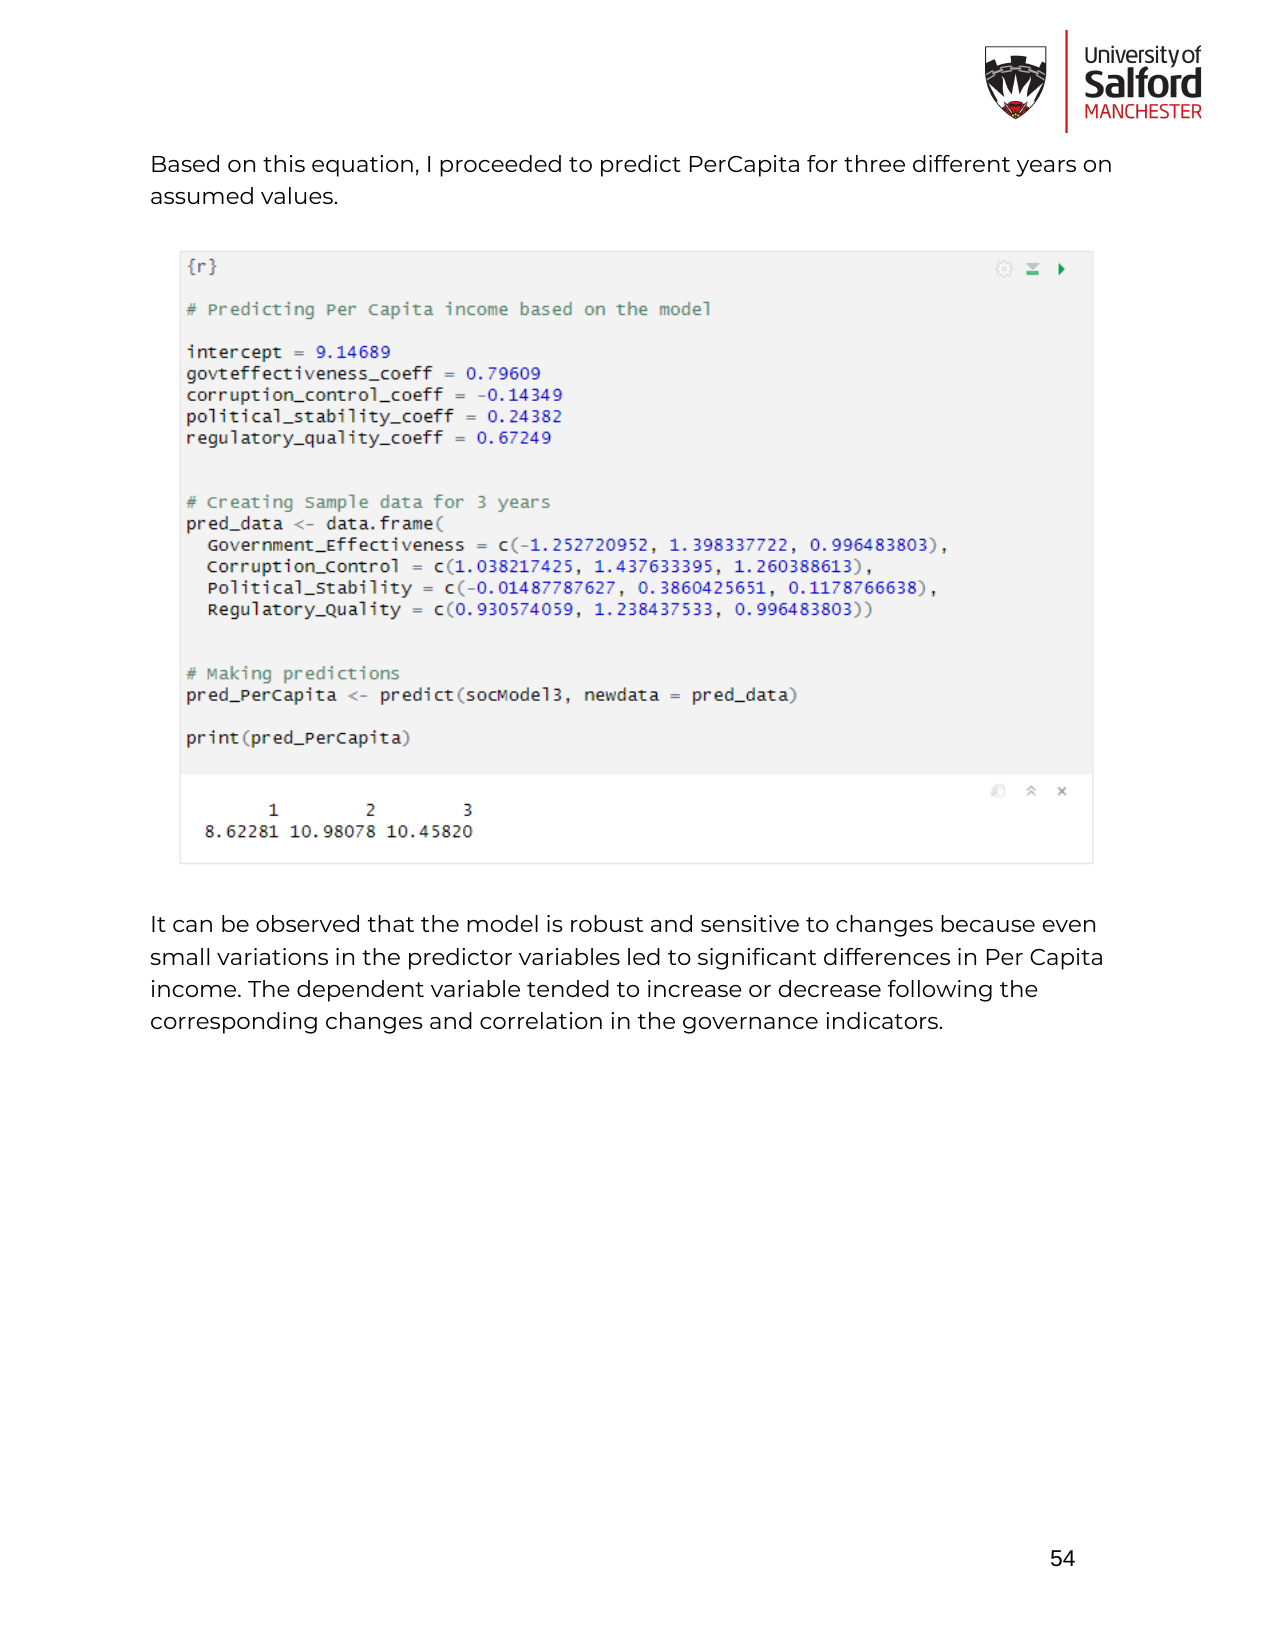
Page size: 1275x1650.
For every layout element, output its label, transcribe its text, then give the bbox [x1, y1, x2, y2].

text It can be observed that the model is robust and sensitive to changes because even small variations in the predictor variables led to significant differences in Per Capita income. The dependent variable tended to increase or decrease following the corresponding changes and correlation in the governance indicators. [150, 911, 1125, 1035]
picture [169, 244, 1107, 875]
text Based on this equation, I proceeded to predict PerCapita for three different years on assumed values. [150, 150, 1125, 240]
picture [985, 30, 1202, 133]
